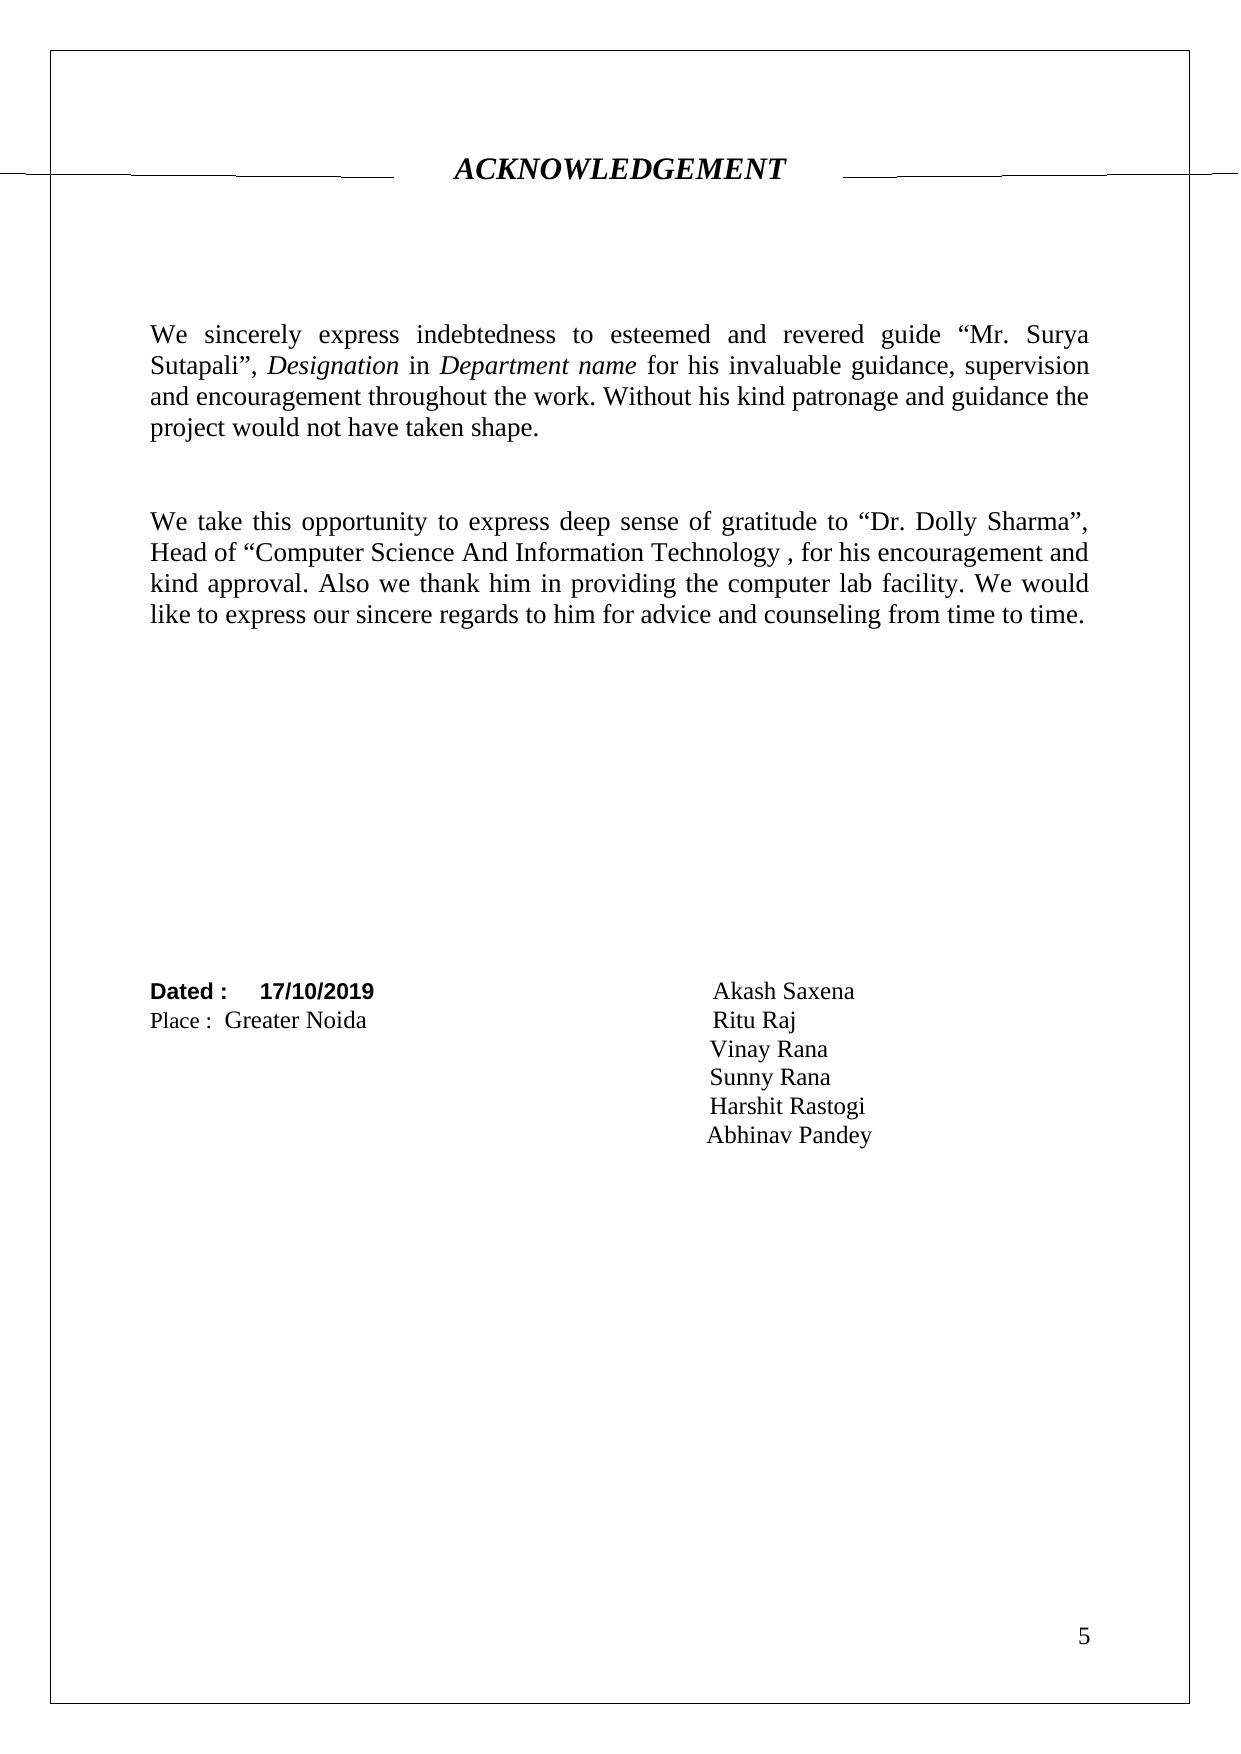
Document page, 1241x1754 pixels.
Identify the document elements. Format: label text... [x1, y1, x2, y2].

subtitle ACKNOWLEDGEMENT [150, 150, 1090, 186]
text We take this opportunity to express deep sense of gratitude to “Dr. Dolly Sharma”, Head of “Computer Science And Information Technology , for his encouragement and kind approval. Also we thank him in providing the computer lab facility. We would like to express our sincere regards to him for advice and counseling from time to time. [150, 504, 1090, 629]
text Abhinav Pandey [150, 1120, 1090, 1149]
text Dated : 17/10/2019 Akash Saxena [150, 976, 1090, 1005]
text Place : Greater Noida Ritu Raj [150, 1005, 1090, 1034]
text We sincerely express indebtedness to esteemed and revered guide “Mr. Surya Sutapali”, Designation in Department name for his invaluable guidance, supervision and encouragement throughout the work. Without his kind patronage and guidance the project would not have taken shape. [150, 318, 1090, 442]
text Vinay Rana [150, 1034, 1090, 1062]
text Sunny Rana [150, 1062, 1090, 1091]
text Harshit Rastogi [150, 1091, 1090, 1120]
